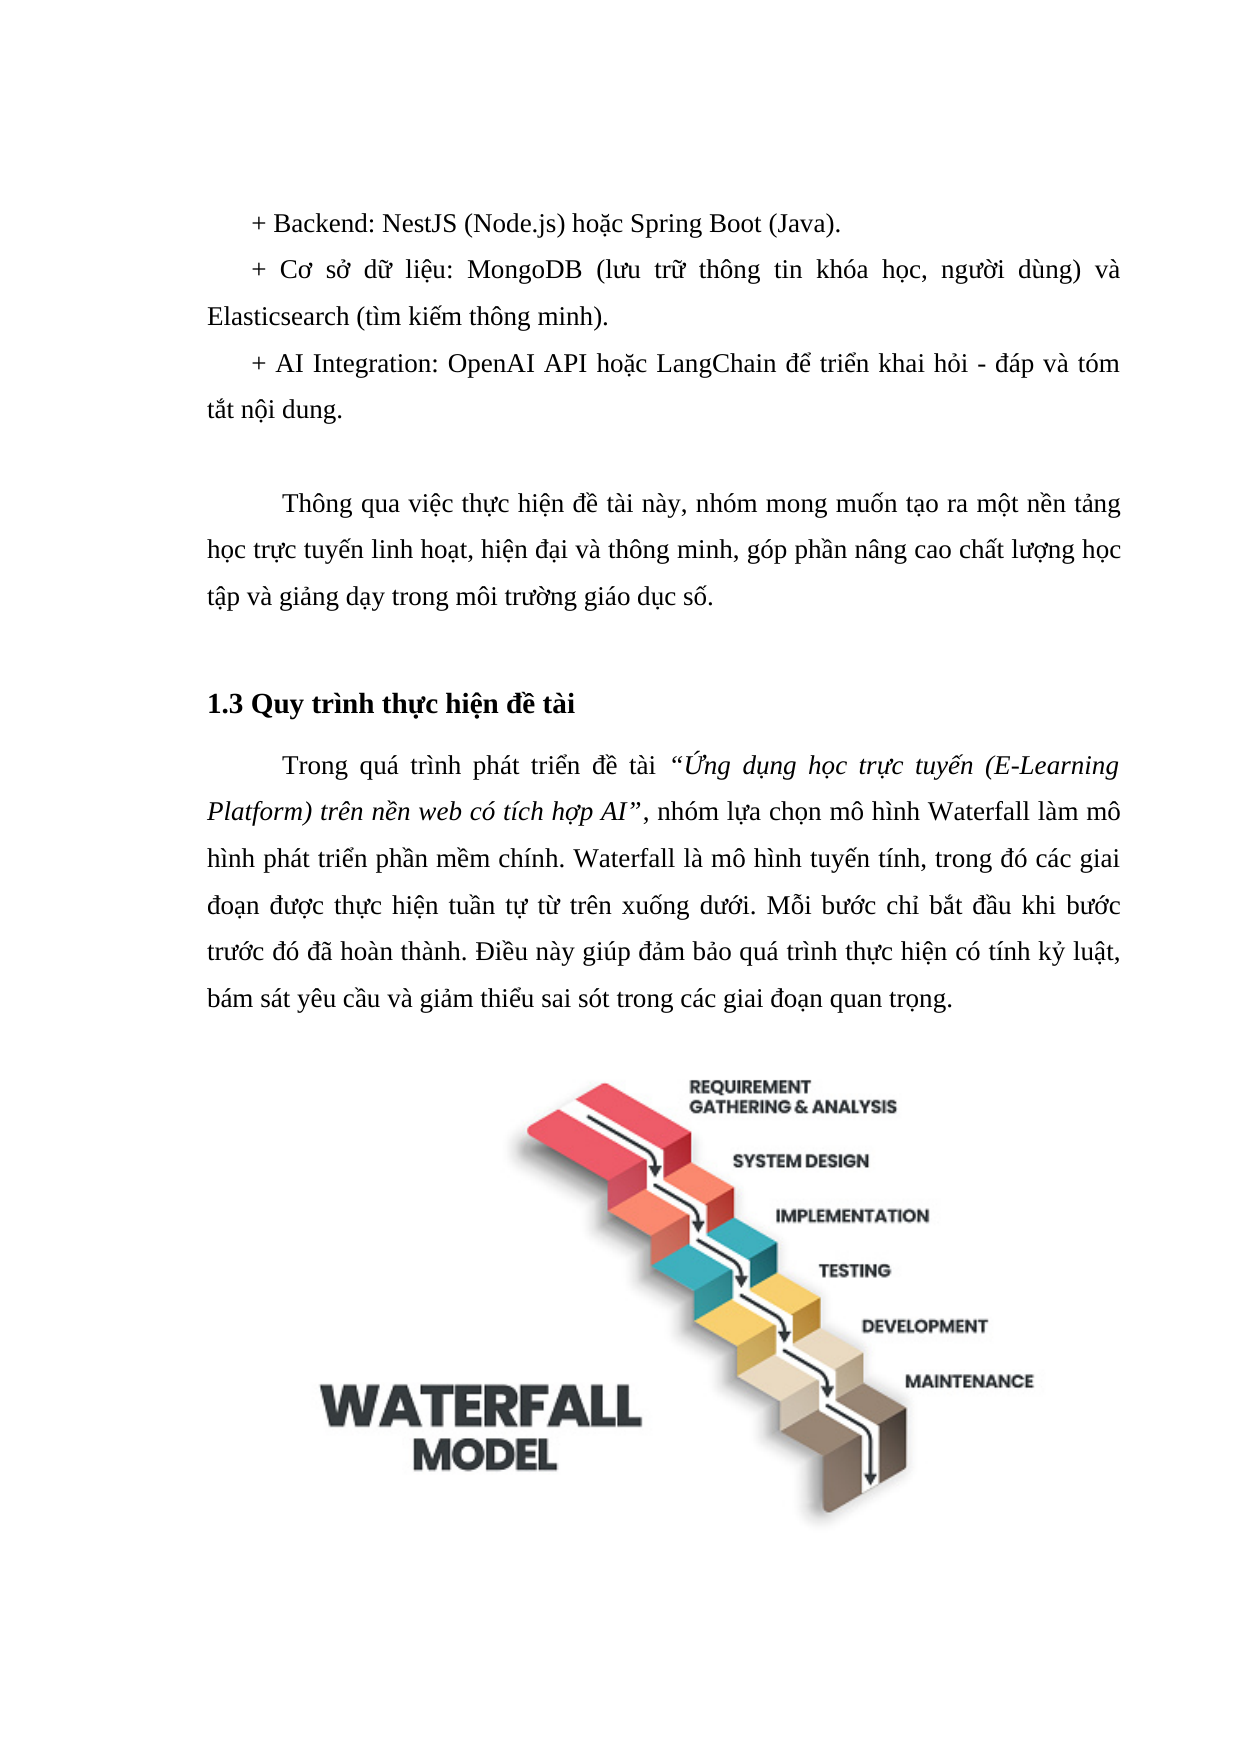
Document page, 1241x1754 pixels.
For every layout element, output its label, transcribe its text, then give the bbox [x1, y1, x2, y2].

text Thông qua việc thực hiện đề tài này, nhóm mong muốn tạo ra một nền tảng học trực tuyến linh hoạt, hiện đại và thông minh, góp phần nâng cao chất lượng học tập và giảng dạy trong môi trường giáo dục số. [207, 487, 1122, 611]
text Trong quá trình phát triển đề tài “Ứng dụng học trực tuyến (E-Learning Platform) trên nền web có tích hợp AI”, nhóm lựa chọn mô hình Waterfall làm mô hình phát triển phần mềm chính. Waterfall là mô hình tuyến tính, trong đó các giai đoạn được thực hiện tuần tự từ trên xuống dưới. Mỗi bước chỉ bắt đầu khi bước trước đó đã hoàn thành. Điều này giúp đảm bảo quá trình thực hiện có tính kỷ luật, bám sát yêu cầu và giảm thiểu sai sót trong các giai đoạn quan trọng. [207, 749, 1122, 1013]
text + Backend: NestJS (Node.js) hoặc Spring Boot (Java). [207, 207, 1122, 238]
text + AI Integration: OpenAI API hoặc LangChain để triển khai hỏi - đáp và tóm tắt nội dung. [207, 347, 1122, 424]
picture [206, 1028, 1113, 1539]
text + Cơ sở dữ liệu: MongoDB (lưu trữ thông tin khóa học, người dùng) và Elasticsearch (tìm kiếm thông minh). [207, 253, 1122, 331]
subtitle Quy trình thực hiện đề tài [207, 686, 1122, 719]
